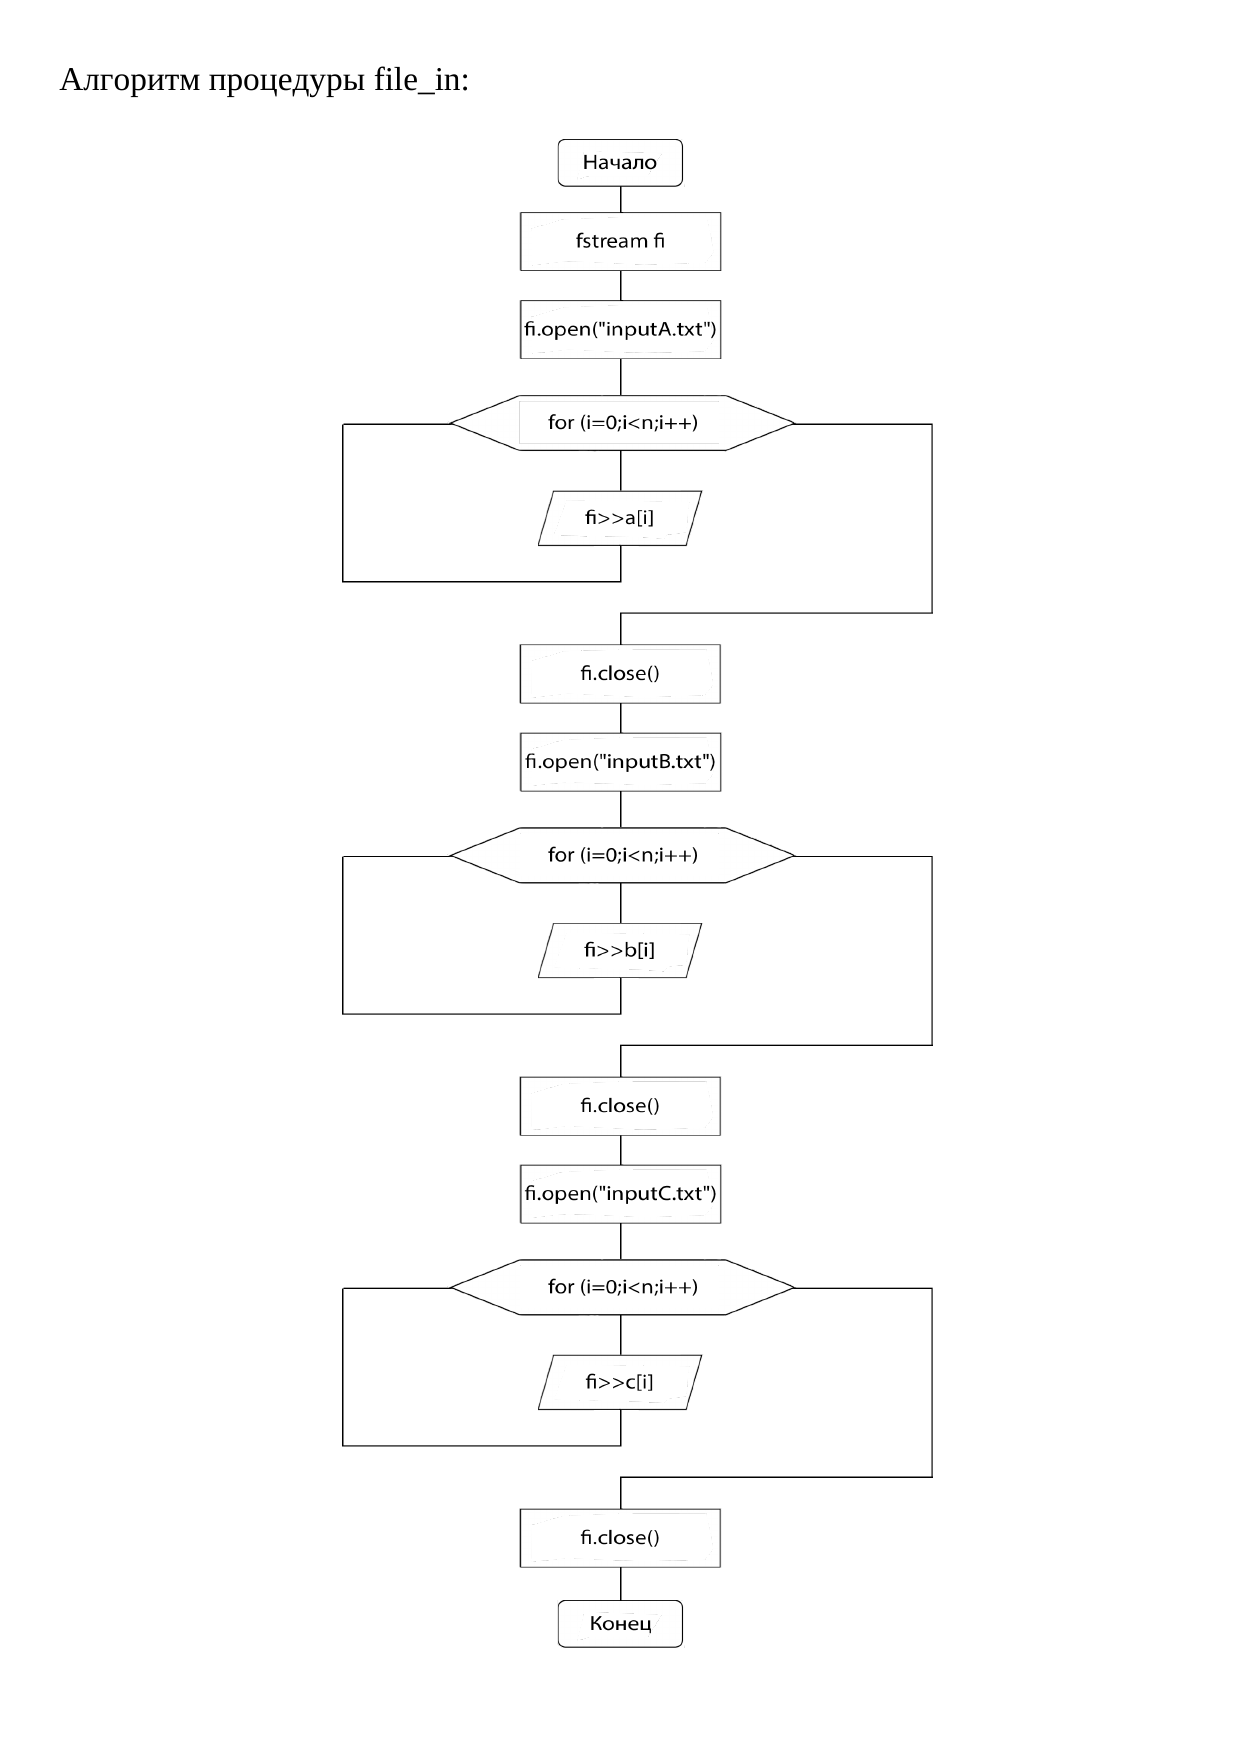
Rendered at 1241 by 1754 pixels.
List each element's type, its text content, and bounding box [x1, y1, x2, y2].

text Алгоритм процедуры file_in: [59, 59, 1181, 97]
picture [203, 116, 1037, 1670]
